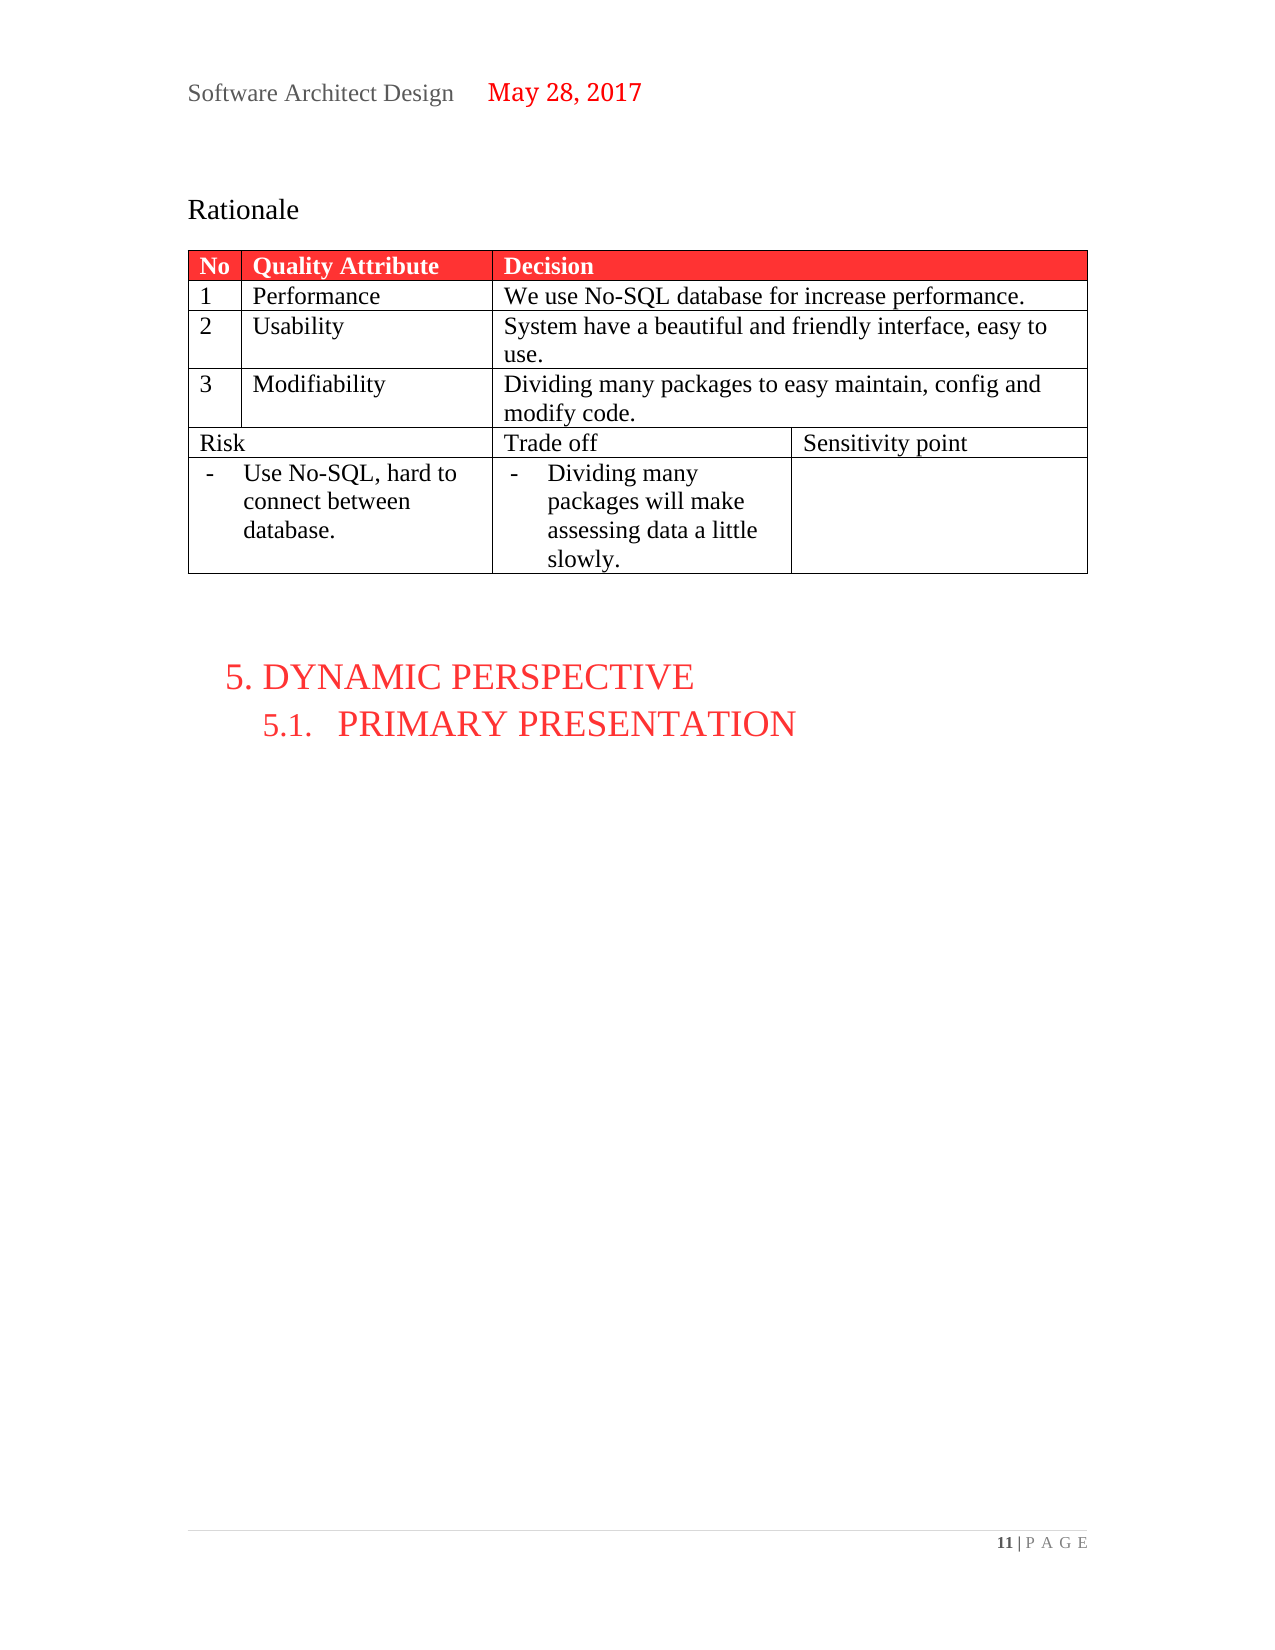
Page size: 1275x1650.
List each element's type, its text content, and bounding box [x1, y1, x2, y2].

table_cell We use No-SQL database for increase performance. [493, 281, 1087, 310]
table_cell Use No-SQL, hard to connect between database. [189, 458, 492, 573]
table_cell [792, 458, 1087, 573]
table_cell Trade off [493, 428, 791, 457]
table_header No [189, 251, 241, 280]
table_cell Dividing many packages will make assessing data a little slowly. [493, 458, 791, 573]
table_cell System have a beautiful and friendly interface, easy to use. [493, 311, 1087, 368]
table_cell Modifiability [242, 369, 492, 427]
table_cell 1 [189, 281, 241, 310]
table_header Decision [493, 251, 1087, 280]
list PRIMARY PRESENTATION [262, 702, 1087, 745]
table_cell Performance [242, 281, 492, 310]
table_cell Usability [242, 311, 492, 368]
text Rationale [187, 192, 1087, 226]
table_cell Sensitivity point [792, 428, 1087, 457]
list DYNAMIC PERSPECTIVE [225, 654, 1087, 698]
table_header Quality Attribute [242, 251, 492, 280]
table_cell 3 [189, 369, 241, 427]
table_cell Dividing many packages to easy maintain, config and modify code. [493, 369, 1087, 427]
table_cell 2 [189, 311, 241, 368]
table_cell Risk [189, 428, 492, 457]
